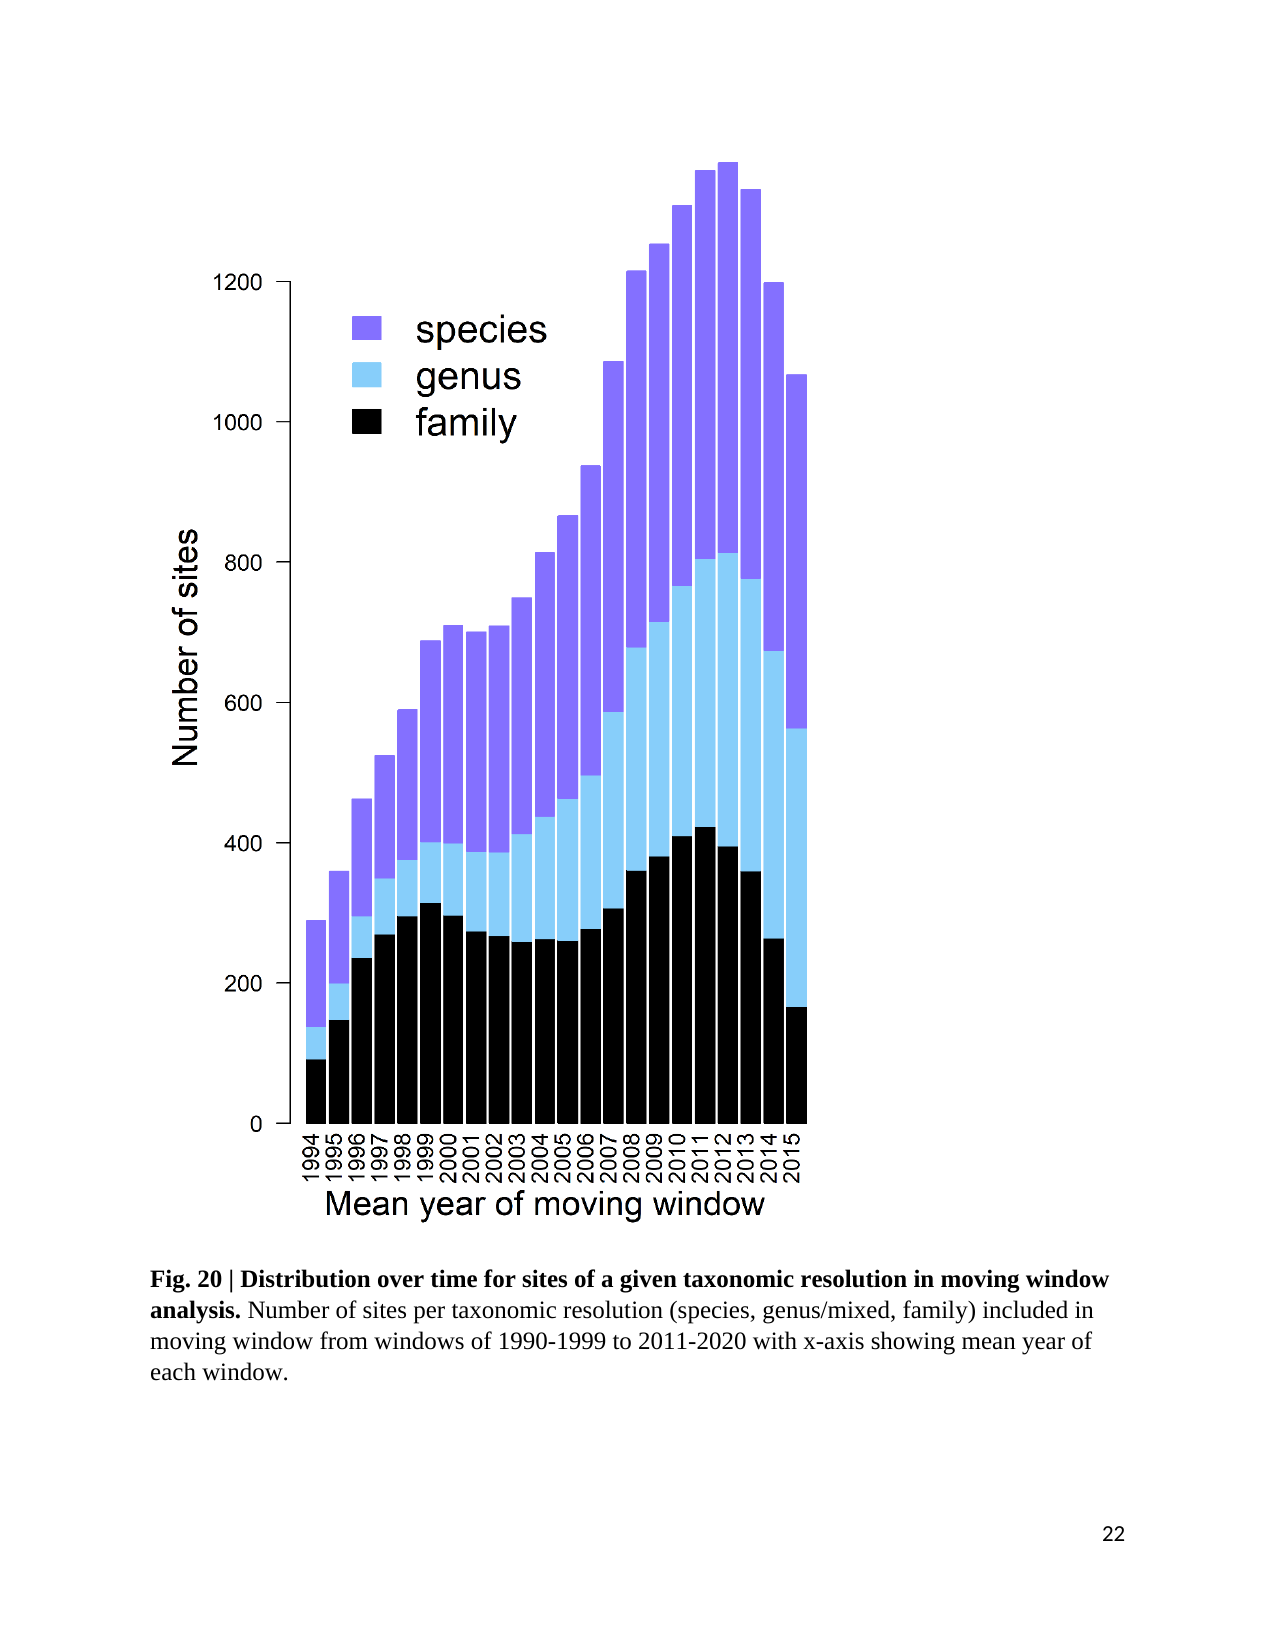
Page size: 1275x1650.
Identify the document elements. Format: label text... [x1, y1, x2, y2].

picture [150, 150, 835, 1245]
text Fig. 20 | Distribution over time for sites of a given taxonomic resolution in moving window analysis. Number of sites per taxonomic resolution (species, genus/mixed, family) included in moving window from windows of 1990-1999 to 2011-2020 with x-axis showing mean year of each window. [150, 1264, 1125, 1386]
